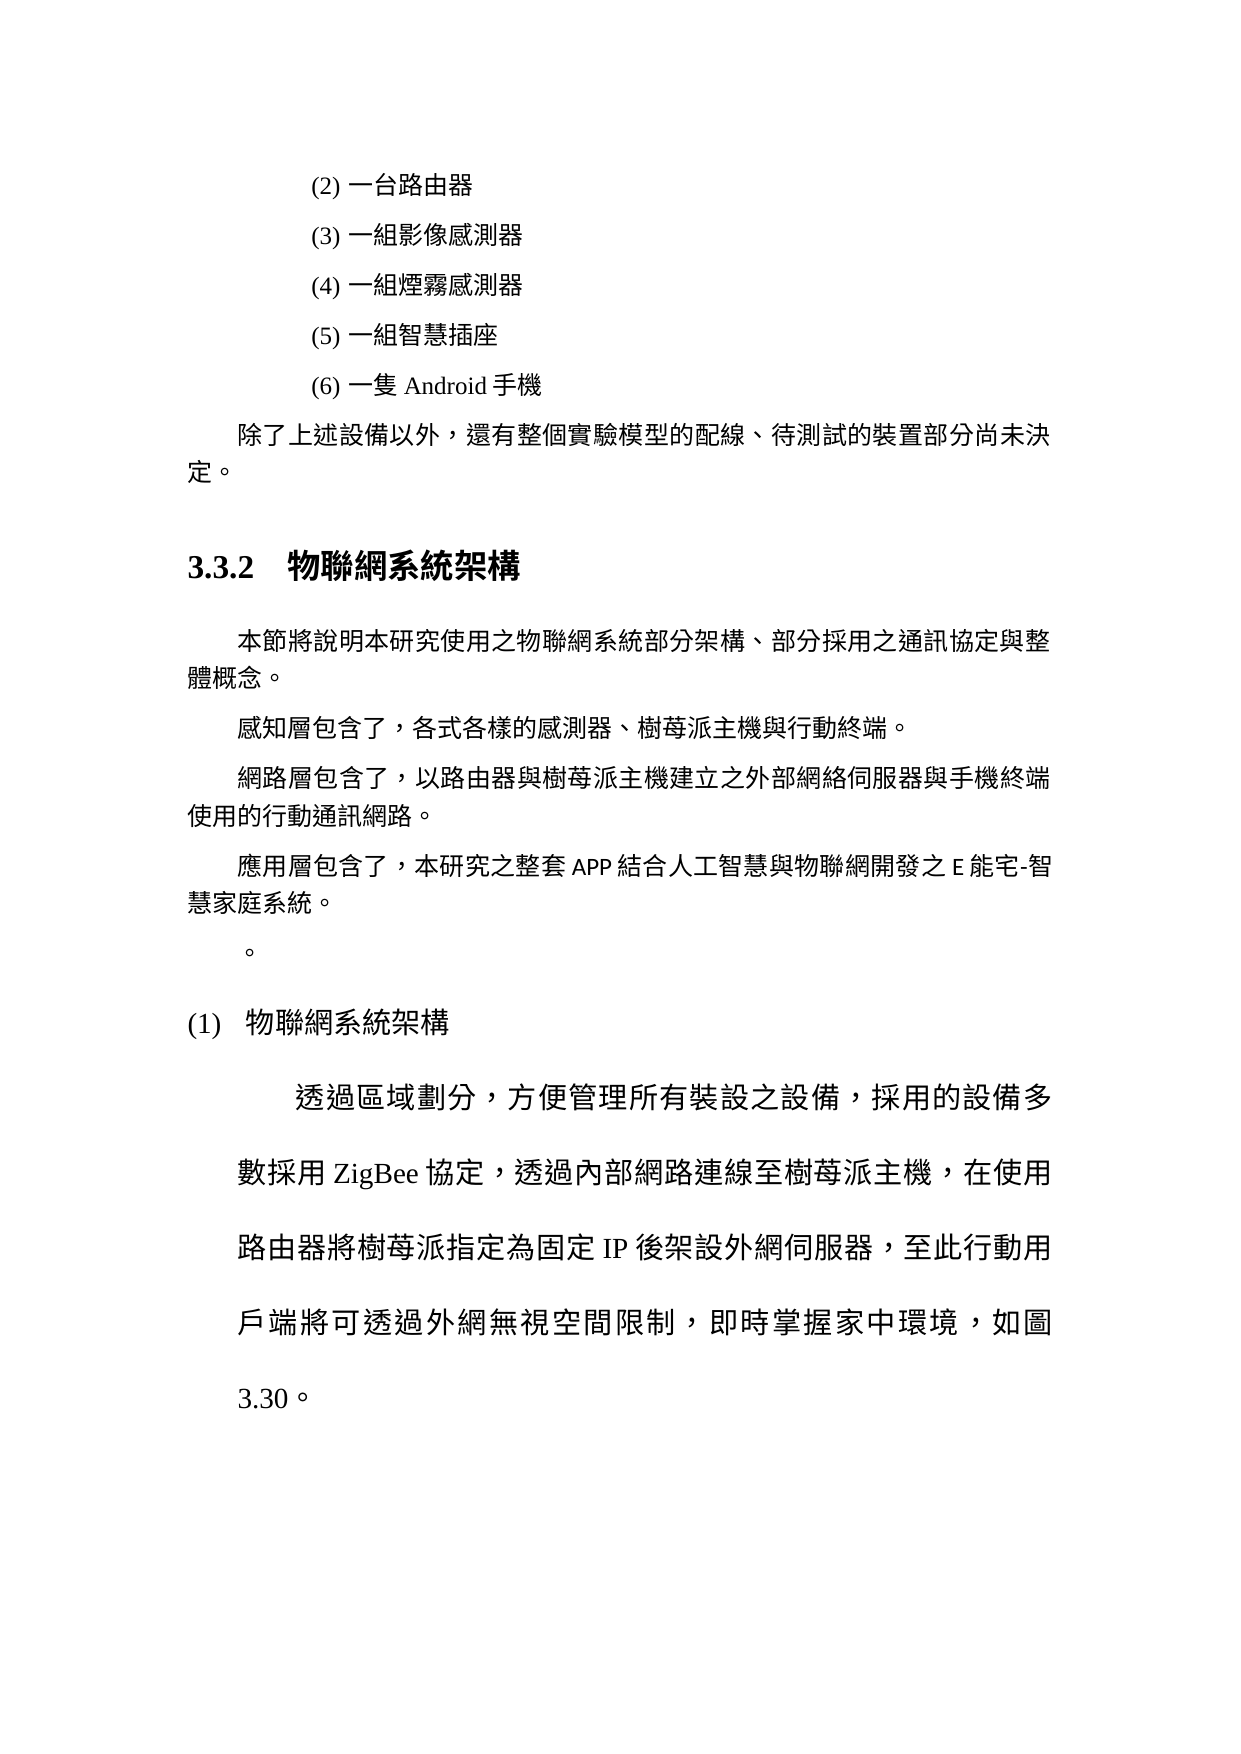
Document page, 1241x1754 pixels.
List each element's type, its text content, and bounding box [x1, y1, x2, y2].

list 一隻Android手機 [311, 364, 1053, 402]
text 本節將說明本研究使用之物聯網系統部分架構、部分採用之通訊協定與整體概念。 [187, 621, 1053, 696]
list 一組影像感測器 [311, 214, 1053, 252]
text 透過區域劃分，方便管理所有裝設之設備，採用的設備多數採用ZigBee協定，透過內部網路連線至樹苺派主機，在使用路由器將樹苺派指定為固定IP後架設外網伺服器，至此行動用戶端將可透過外網無視空間限制，即時掌握家中環境，如圖3.30。 [237, 1058, 1053, 1433]
text 。 [187, 933, 1053, 971]
text 應用層包含了，本研究之整套APP結合人工智慧與物聯網開發之E能宅-智慧家庭系統。 [187, 846, 1053, 921]
list 一組煙霧感測器 [311, 264, 1053, 302]
text 除了上述設備以外，還有整個實驗模型的配線、待測試的裝置部分尚未決定。 [187, 414, 1053, 489]
list 一組智慧插座 [311, 314, 1053, 352]
text 網路層包含了，以路由器與樹苺派主機建立之外部網絡伺服器與手機終端使用的行動通訊網路。 [187, 758, 1053, 833]
text 感知層包含了，各式各樣的感測器、樹苺派主機與行動終端。 [187, 708, 1053, 746]
list 一台路由器 [311, 164, 1053, 202]
list 物聯網系統架構 [187, 527, 1053, 602]
list 物聯網系統架構 [187, 983, 1053, 1058]
